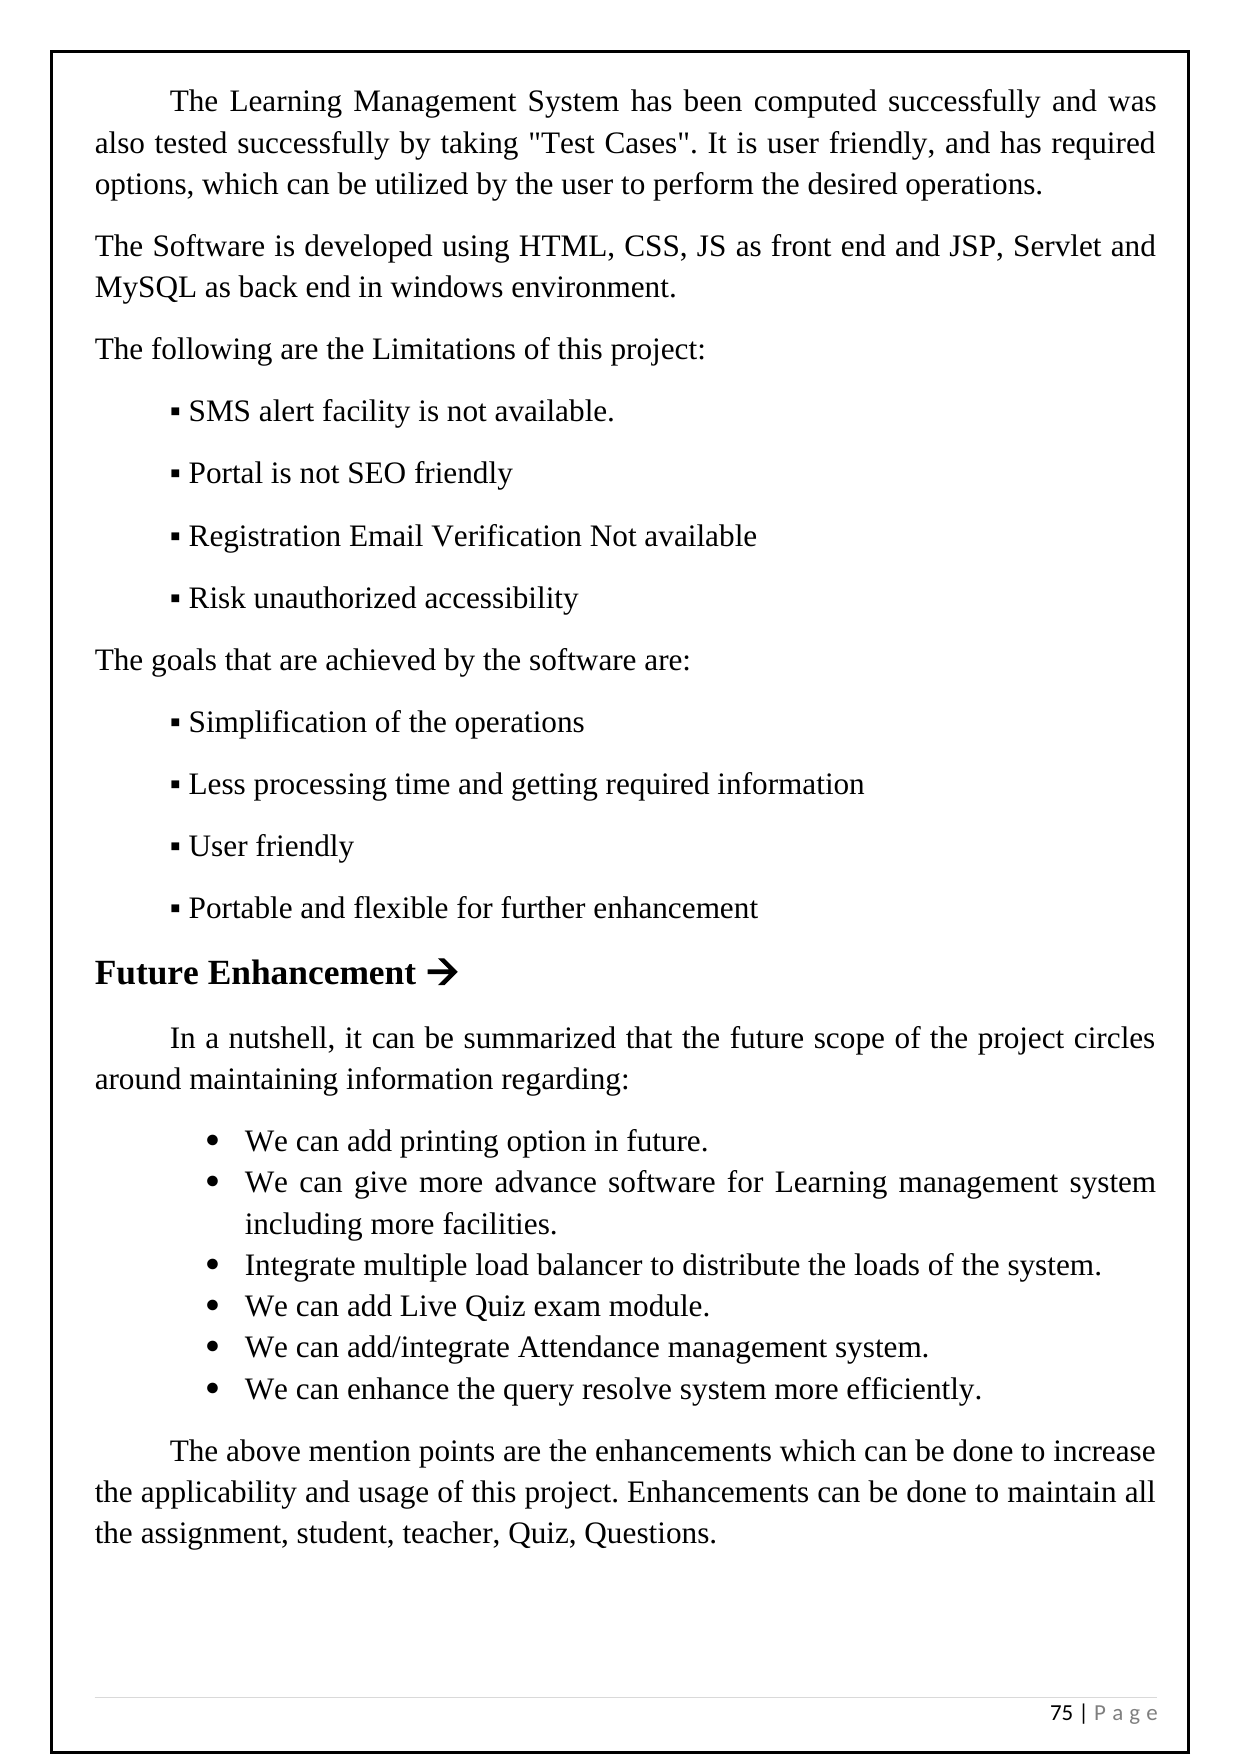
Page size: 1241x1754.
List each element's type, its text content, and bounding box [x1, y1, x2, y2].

text The following are the Limitations of this project: [94, 331, 1157, 367]
text ▪ Less processing time and getting required information [169, 765, 1157, 801]
text The Learning Management System has been computed successfully and was also tested successfully by taking "Test Cases". It is user friendly, and has required options, which can be utilized by the user to perform the desired operations. [94, 83, 1157, 201]
text In a nutshell, it can be summarized that the future scope of the project circles around maintaining information regarding: [94, 1019, 1157, 1096]
list We can add Live Quiz exam module. [207, 1287, 1157, 1323]
text ▪ Risk unauthorized accessibility [169, 579, 1157, 615]
text ▪ Registration Email Verification Not available [169, 517, 1157, 553]
text ▪ Simplification of the operations [169, 703, 1157, 739]
list We can add printing option in future. [207, 1122, 1157, 1158]
list We can add/integrate Attendance management system. [207, 1329, 1157, 1365]
text ▪ User friendly [169, 827, 1157, 863]
text ▪ SMS alert facility is not available. [169, 393, 1157, 429]
text Future Enhancement [94, 951, 1157, 992]
list We can enhance the query resolve system more efficiently. [207, 1370, 1157, 1406]
text ▪ Portable and flexible for further enhancement [169, 889, 1157, 925]
text ▪ Portal is not SEO friendly [169, 455, 1157, 491]
text The goals that are achieved by the software are: [94, 641, 1157, 677]
text The above mention points are the enhancements which can be done to increase the applicability and usage of this project. Enhancements can be done to maintain all the assignment, student, teacher, Quiz, Questions. [94, 1432, 1157, 1551]
list We can give more advance software for Learning management system including more facilities. [207, 1164, 1157, 1241]
text The Software is developed using HTML, CSS, JS as front end and JSP, Servlet and MySQL as back end in windows environment. [94, 227, 1157, 304]
list Integrate multiple load balancer to distribute the loads of the system. [207, 1246, 1157, 1282]
